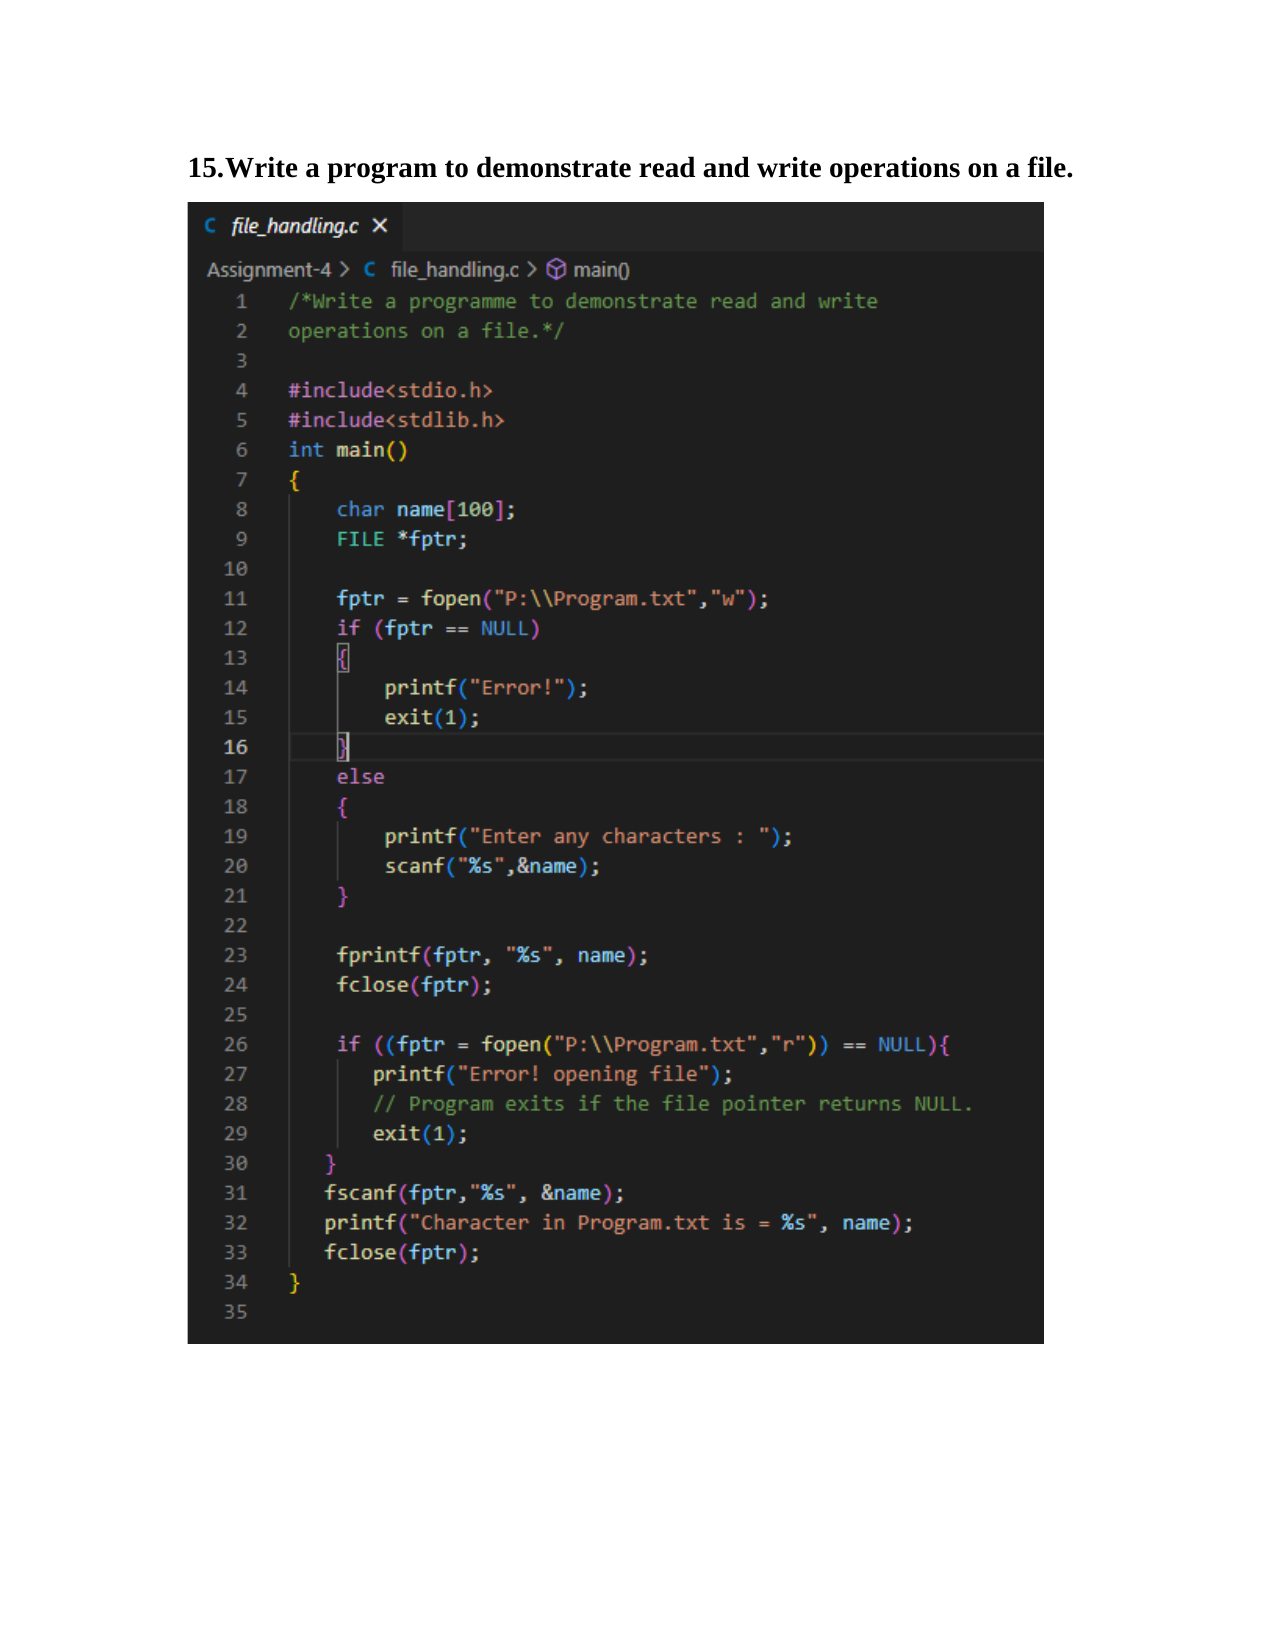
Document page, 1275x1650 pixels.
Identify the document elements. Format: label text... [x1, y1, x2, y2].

picture [187, 202, 1044, 1344]
list Write a program to demonstrate read and write operations on a file. [187, 150, 1125, 183]
